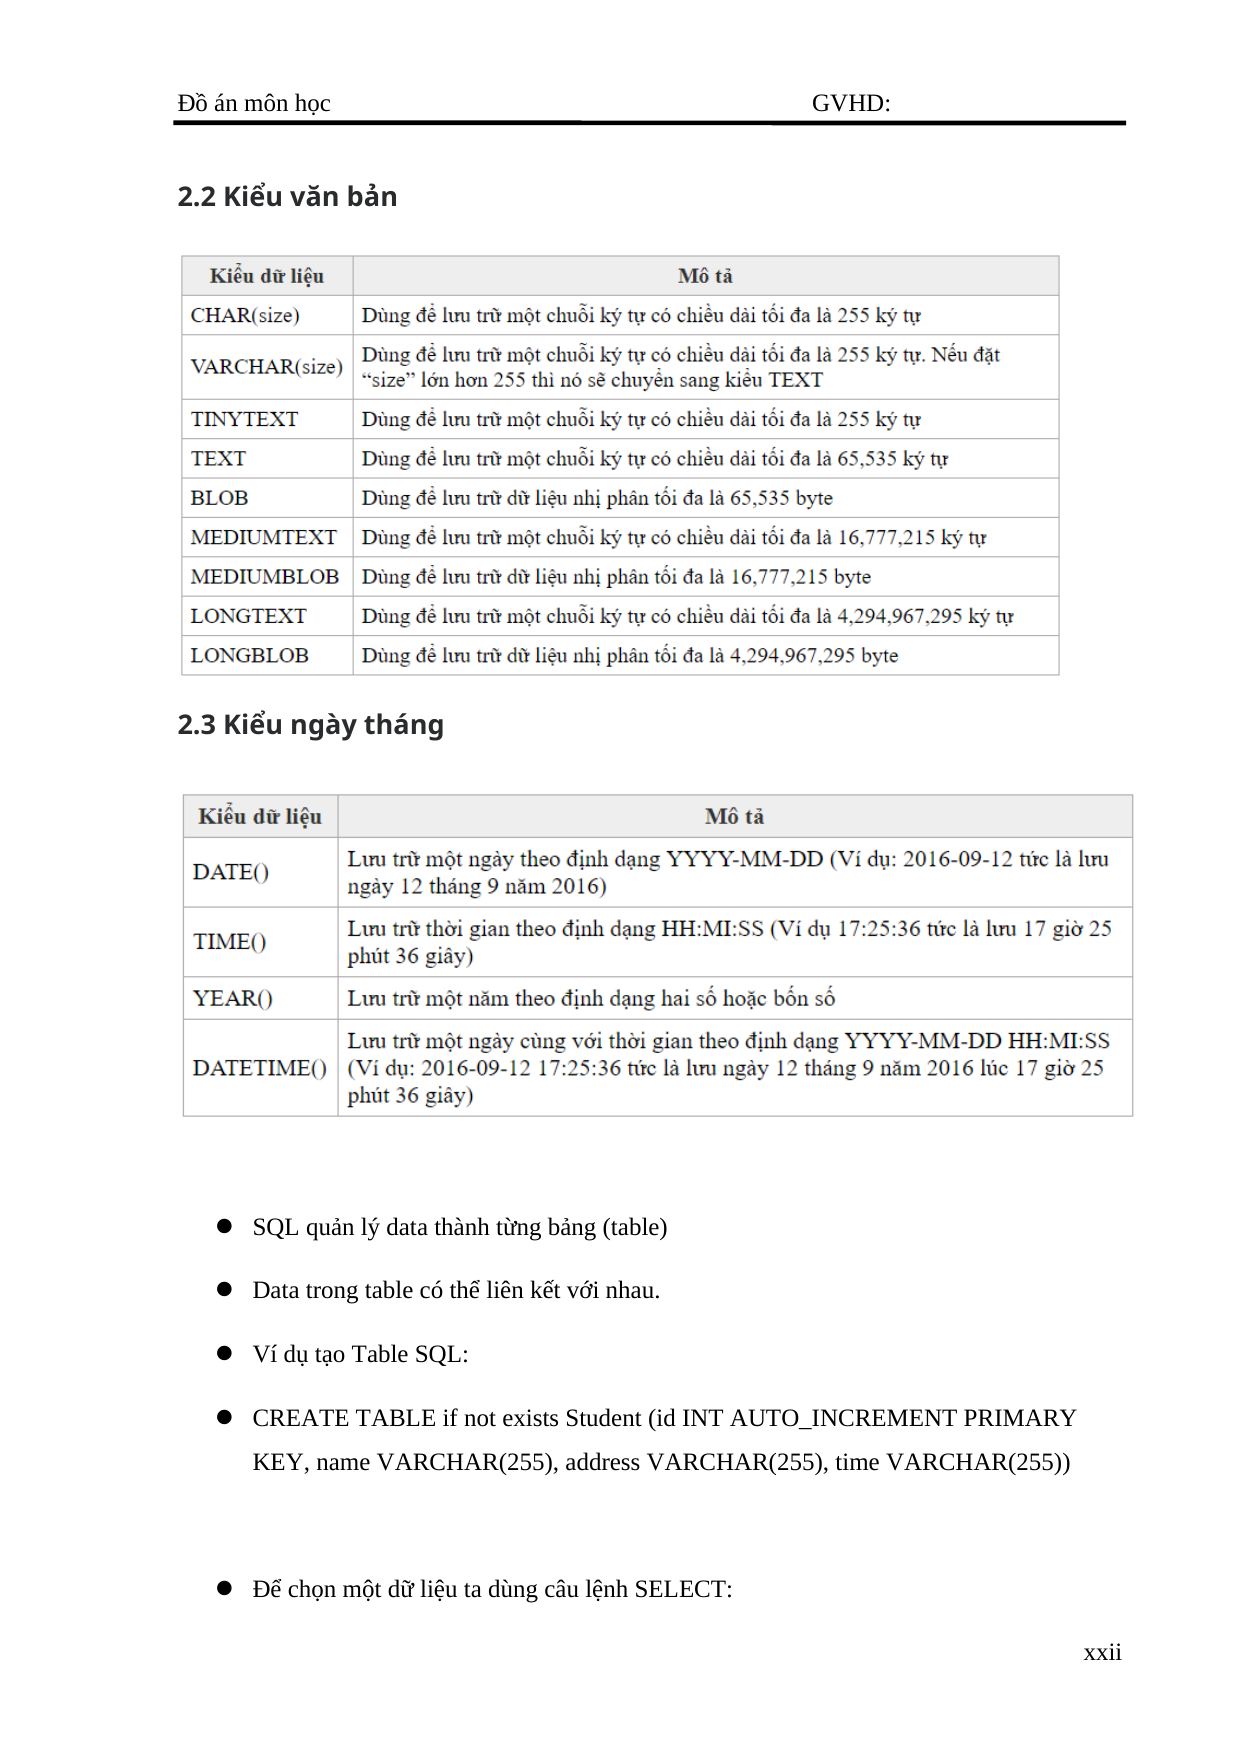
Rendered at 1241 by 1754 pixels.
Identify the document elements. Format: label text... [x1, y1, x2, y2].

list Data trong table có thể liên kết với nhau. [215, 1276, 1122, 1304]
picture [177, 779, 1143, 1131]
list Để chọn một dữ liệu ta dùng câu lệnh SELECT: [215, 1574, 1122, 1603]
subtitle 2.3 Kiểu ngày tháng [177, 706, 1122, 743]
list SQL quản lý data thành từng bảng (table) [215, 1212, 1122, 1240]
picture [177, 250, 1064, 681]
subtitle 2.2 Kiểu văn bản [177, 177, 1122, 214]
list CREATE TABLE if not exists Student (id INT AUTO_INCREMENT PRIMARY KEY, name VARCHAR(255), address VARCHAR(255), time VARCHAR(255)) [215, 1403, 1122, 1475]
list Ví dụ tạo Table SQL: [215, 1339, 1122, 1368]
